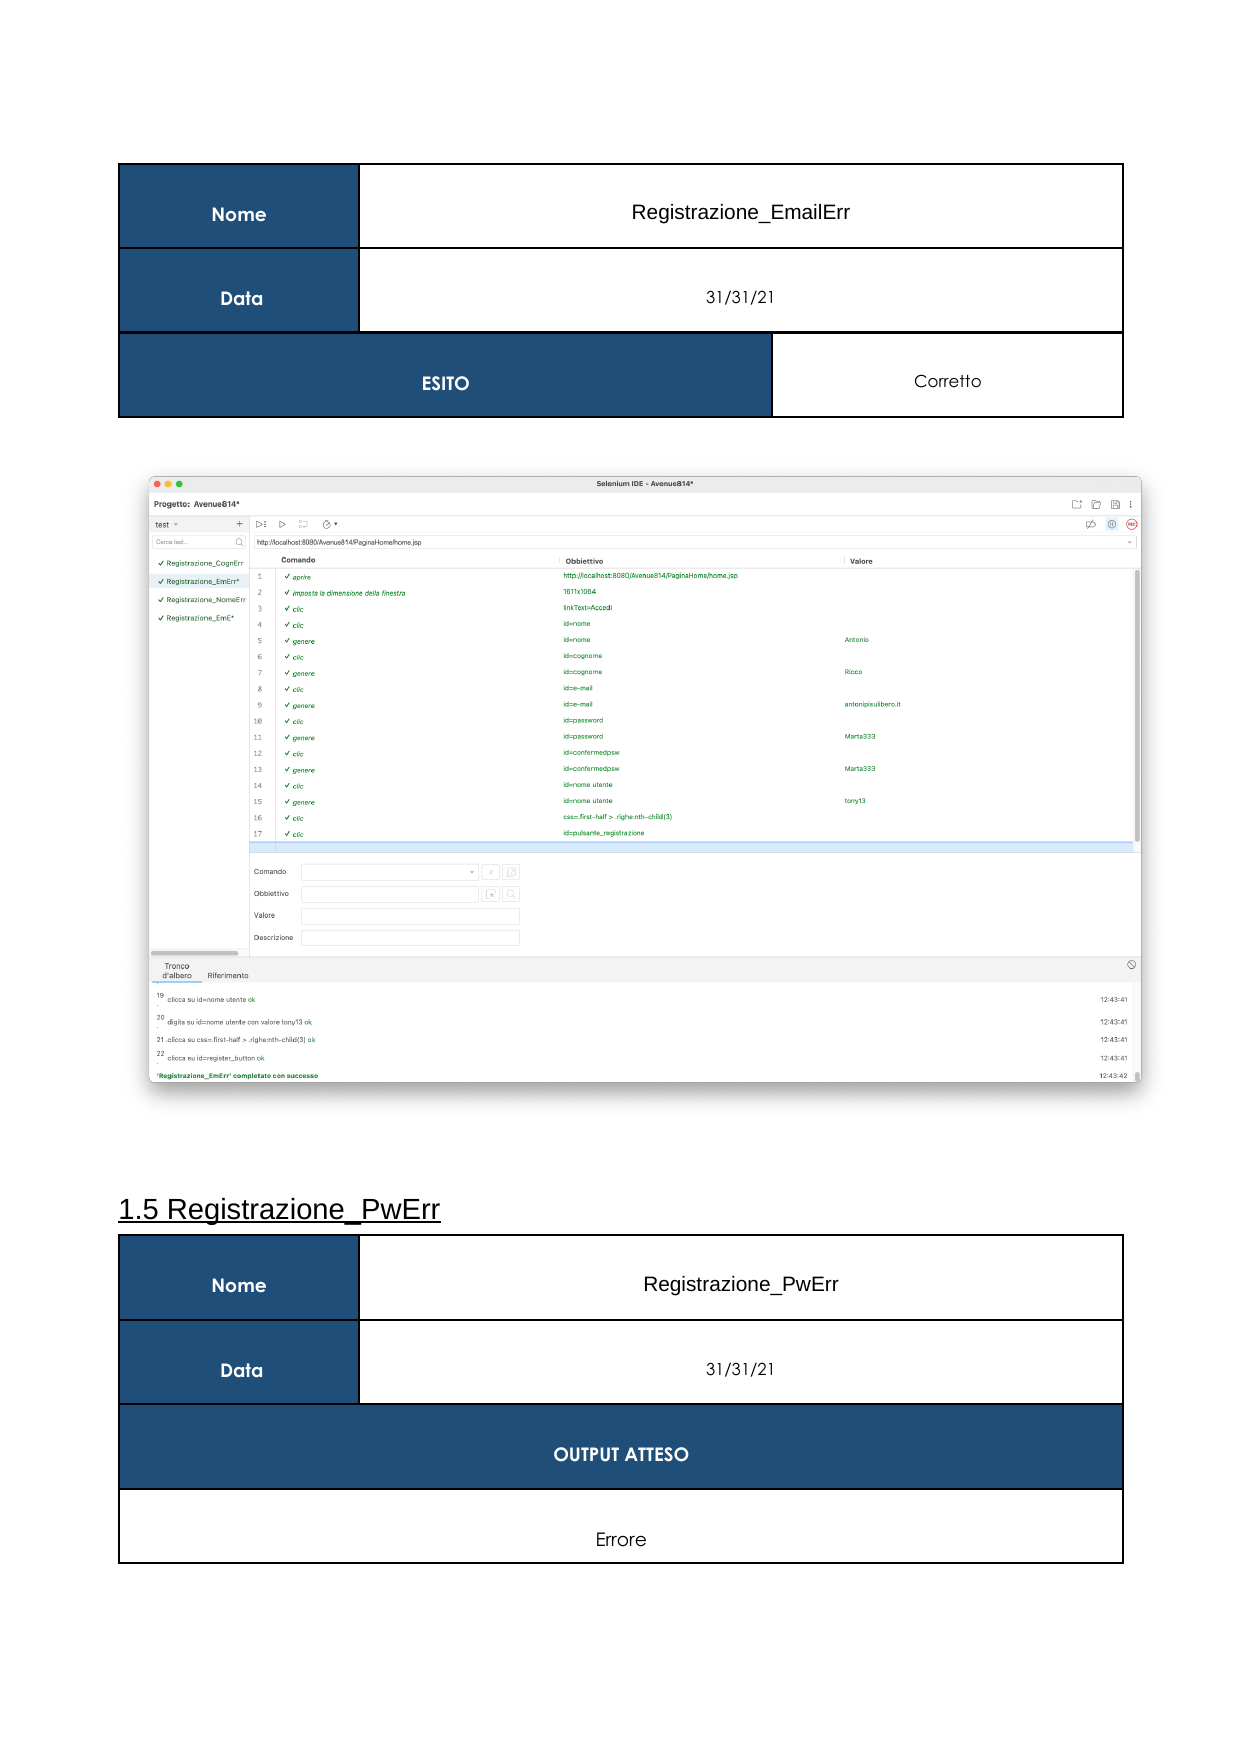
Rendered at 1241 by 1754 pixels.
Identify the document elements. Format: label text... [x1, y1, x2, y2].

table_header Registrazione_PwErr [360, 1236, 1122, 1319]
table_header Registrazione_EmailErr [360, 165, 1122, 247]
table_cell Data [120, 249, 358, 331]
subtitle 1.5 Registrazione_PwErr [118, 1192, 1122, 1226]
table_cell ESITO [120, 334, 771, 416]
table_cell Corretto [773, 334, 1122, 416]
table_header Nome [120, 165, 358, 247]
table_cell Errore [120, 1490, 1122, 1562]
table_header Nome [120, 1236, 358, 1319]
picture [118, 455, 1172, 1123]
table_cell Data [120, 1321, 358, 1403]
table_cell 31/31/21 [360, 1321, 1122, 1403]
table_cell OUTPUT ATTESO [120, 1405, 1122, 1488]
table_cell 31/31/21 [360, 249, 1122, 331]
